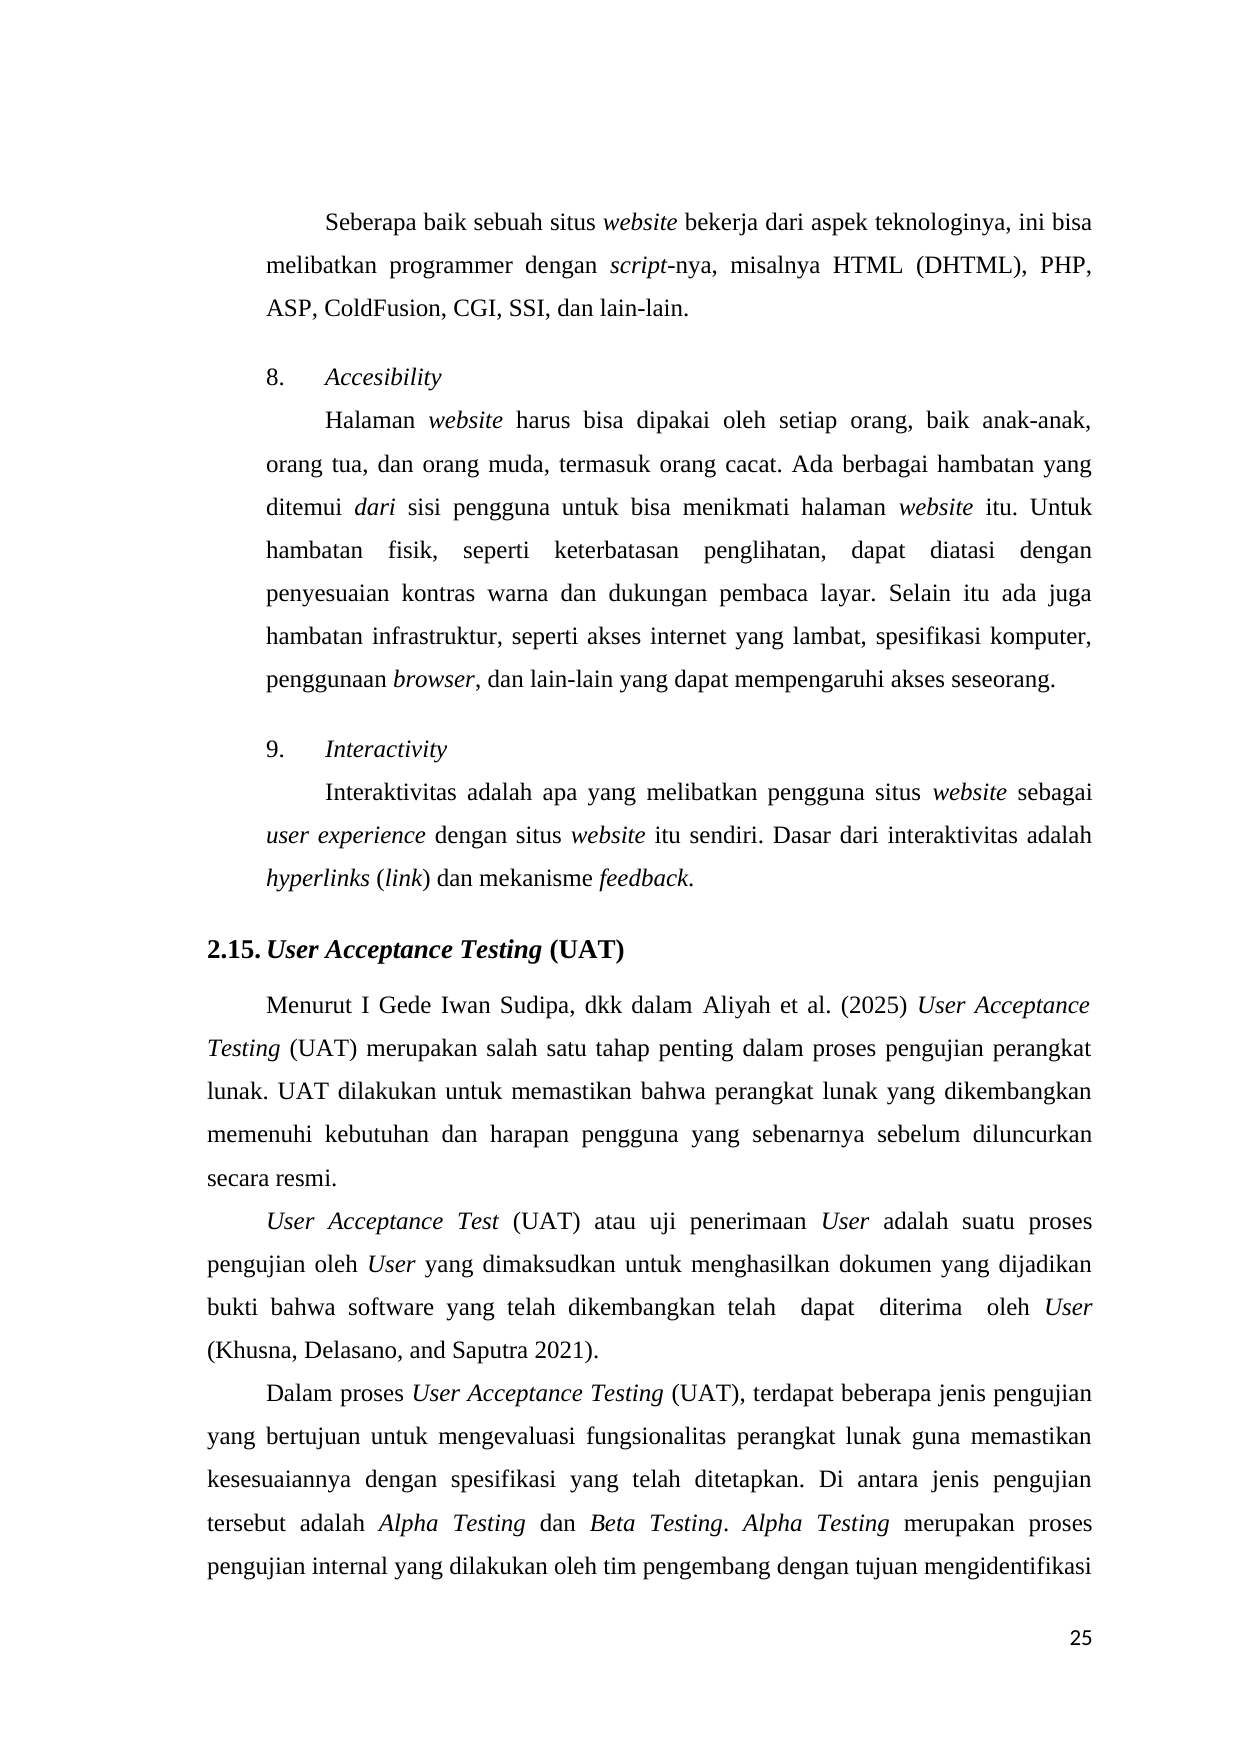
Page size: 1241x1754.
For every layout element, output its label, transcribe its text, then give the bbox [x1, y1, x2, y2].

text Interaktivitas adalah apa yang melibatkan pengguna situs website sebagai user experience dengan situs website itu sendiri. Dasar dari interaktivitas adalah hyperlinks (link) dan mekanisme feedback. [266, 777, 1092, 892]
list Interactivity [266, 734, 1092, 763]
text Seberapa baik sebuah situs website bekerja dari aspek teknologinya, ini bisa melibatkan programmer dengan script-nya, misalnya HTML (DHTML), PHP, ASP, ColdFusion, CGI, SSI, dan lain-lain. [266, 207, 1092, 322]
text User Acceptance Test (UAT) atau uji penerimaan User adalah suatu proses pengujian oleh User yang dimaksudkan untuk menghasilkan dokumen yang dijadikan bukti bahwa software yang telah dikembangkan telah dapat diterima oleh User (Khusna, Delasano, and Saputra 2021). [207, 1206, 1092, 1364]
subtitle User Acceptance Testing (UAT) [207, 933, 1092, 964]
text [207, 1378, 1092, 1579]
text Menurut I Gede Iwan Sudipa, dkk dalam Aliyah et al. (2025) User Acceptance Testing (UAT) merupakan salah satu tahap penting dalam proses pengujian perangkat lunak. UAT dilakukan untuk memastikan bahwa perangkat lunak yang dikembangkan memenuhi kebutuhan dan harapan pengguna yang sebenarnya sebelum diluncurkan secara resmi. [207, 990, 1092, 1191]
list Accesibility [266, 362, 1092, 391]
text Halaman website harus bisa dipakai oleh setiap orang, baik anak-anak, orang tua, dan orang muda, termasuk orang cacat. Ada berbagai hambatan yang ditemui dari sisi pengguna untuk bisa menikmati halaman website itu. Untuk hambatan fisik, seperti keterbatasan penglihatan, dapat diatasi dengan penyesuaian kontras warna dan dukungan pembaca layar. Selain itu ada juga hambatan infrastruktur, seperti akses internet yang lambat, spesifikasi komputer, penggunaan browser, dan lain-lain yang dapat mempengaruhi akses seseorang. [266, 406, 1092, 693]
